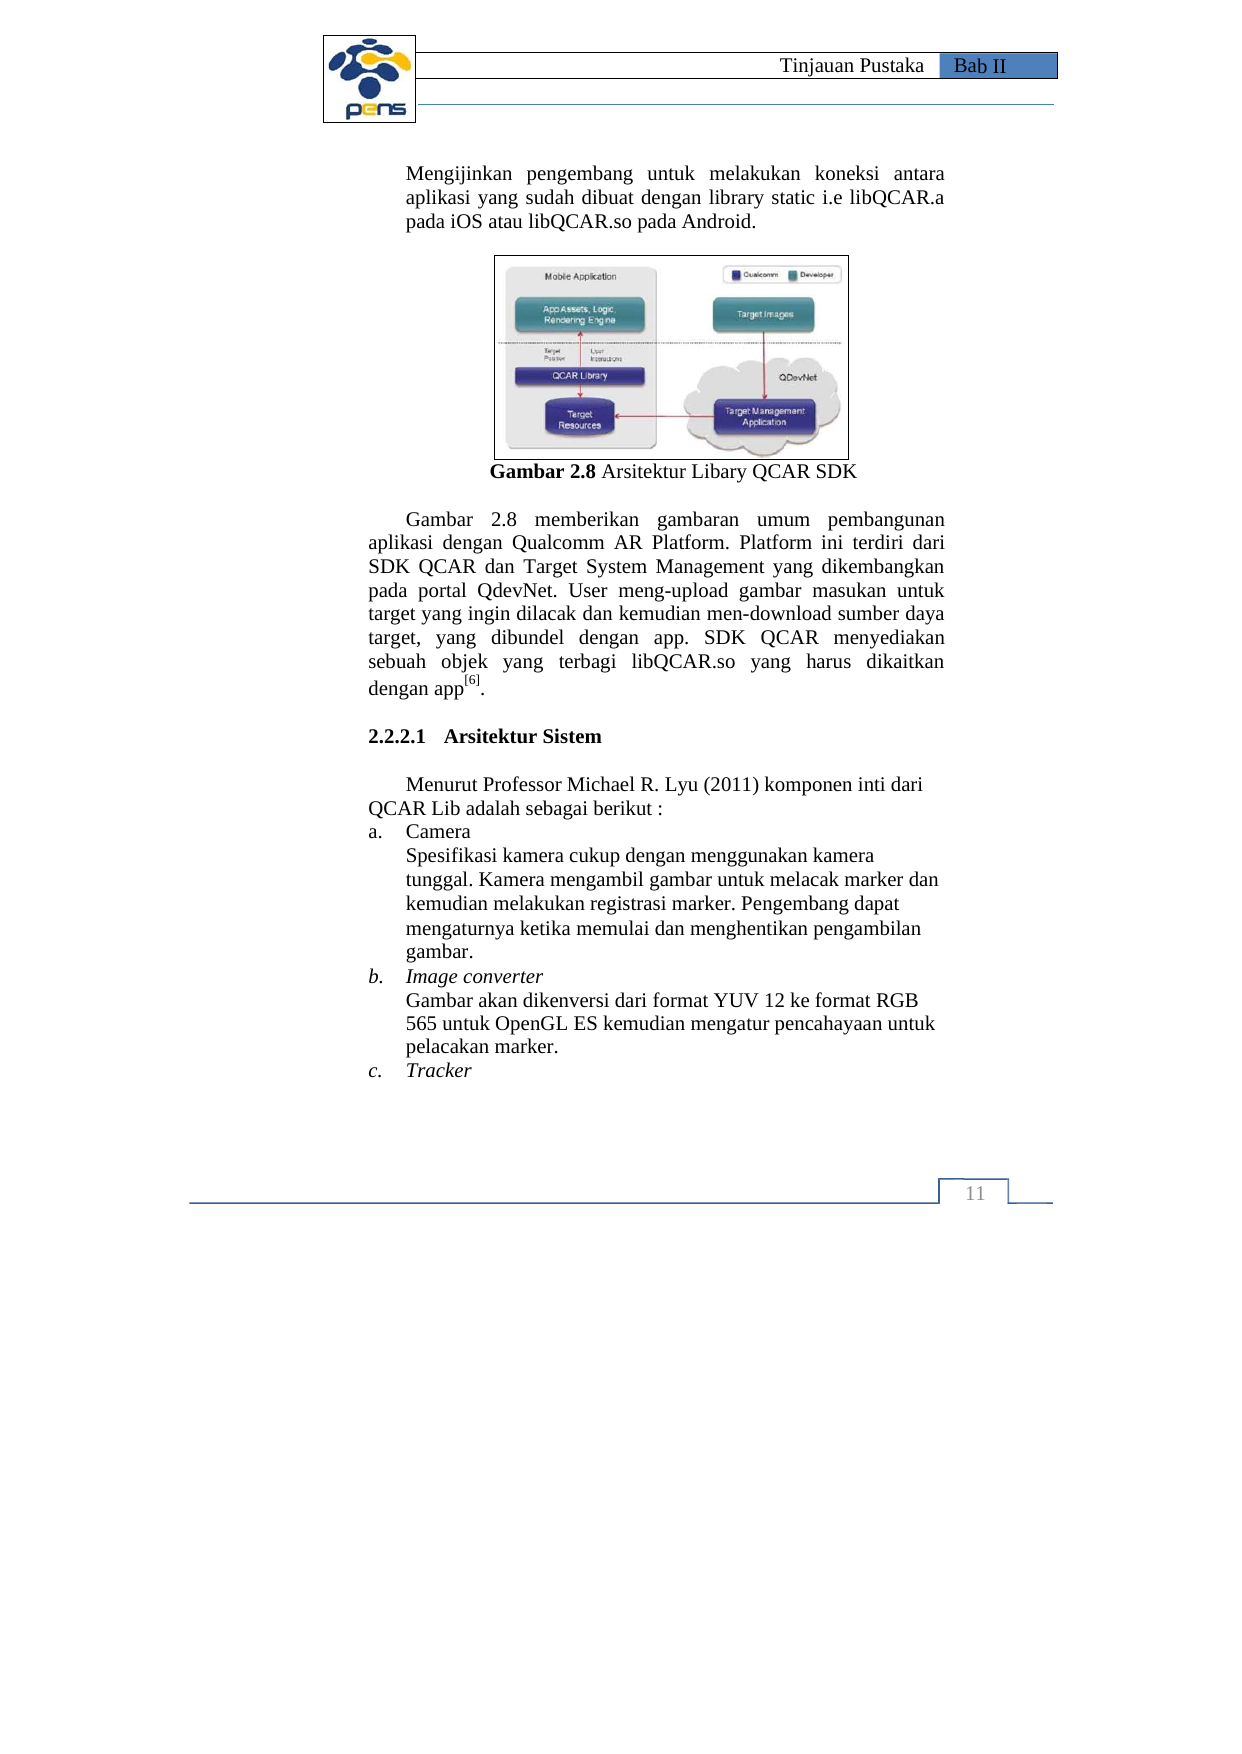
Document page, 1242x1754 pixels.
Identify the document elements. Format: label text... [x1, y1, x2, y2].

text Spesifikasi kamera cukup dengan menggunakan kamera tunggal. Kamera mengambil gambar untuk melacak marker dan kemudian melakukan registrasi marker. Pengembang dapat mengaturnya ketika memulai dan menghentikan pengambilan gambar. [406, 843, 943, 963]
text c. Tracker [368, 1058, 1067, 1081]
text Gambar 2.8 memberikan gambaran umum pembangunan aplikasi dengan Qualcomm AR Platform. Platform ini terdiri dari SDK QCAR dan Target System Management yang dikembangkan pada portal QdevNet. User meng-upload gambar masukan untuk target yang ingin dilacak dan kemudian men-download sumber daya target, yang dibundel dengan app. SDK QCAR menyediakan sebuah objek yang terbagi libQCAR.so yang harus dikaitkan dengan app[6]. [368, 507, 945, 700]
text 565 untuk OpenGL ES kemudian mengatur pencahayaan untuk pelacakan marker. [406, 1012, 939, 1058]
picture [324, 106, 415, 122]
text a. Camera [368, 820, 1067, 843]
text Gambar 2.8 Arsitektur Libary QCAR SDK [485, 459, 861, 483]
text 2.2.2.1 Arsitektur Sistem [368, 724, 1067, 748]
picture [324, 76, 415, 83]
text Tinjauan Pustaka [175, 53, 924, 76]
text QCAR Lib adalah sebagai berikut : [368, 796, 1067, 820]
text Mengijinkan pengembang untuk melakukan koneksi antara aplikasi yang sudah dibuat dengan library static i.e libQCAR.a pada iOS atau libQCAR.so pada Android. [406, 161, 944, 233]
text b. Image converter [368, 963, 1067, 988]
text Gambar akan dikenversi dari format YUV 12 ke format RGB [406, 988, 1067, 1012]
picture [416, 53, 1057, 78]
text Menurut Professor Michael R. Lyu (2011) komponen inti dari [406, 772, 1067, 796]
text 11 [175, 1180, 986, 1204]
text Bab II [175, 83, 924, 106]
picture [324, 36, 415, 53]
picture [495, 256, 848, 459]
